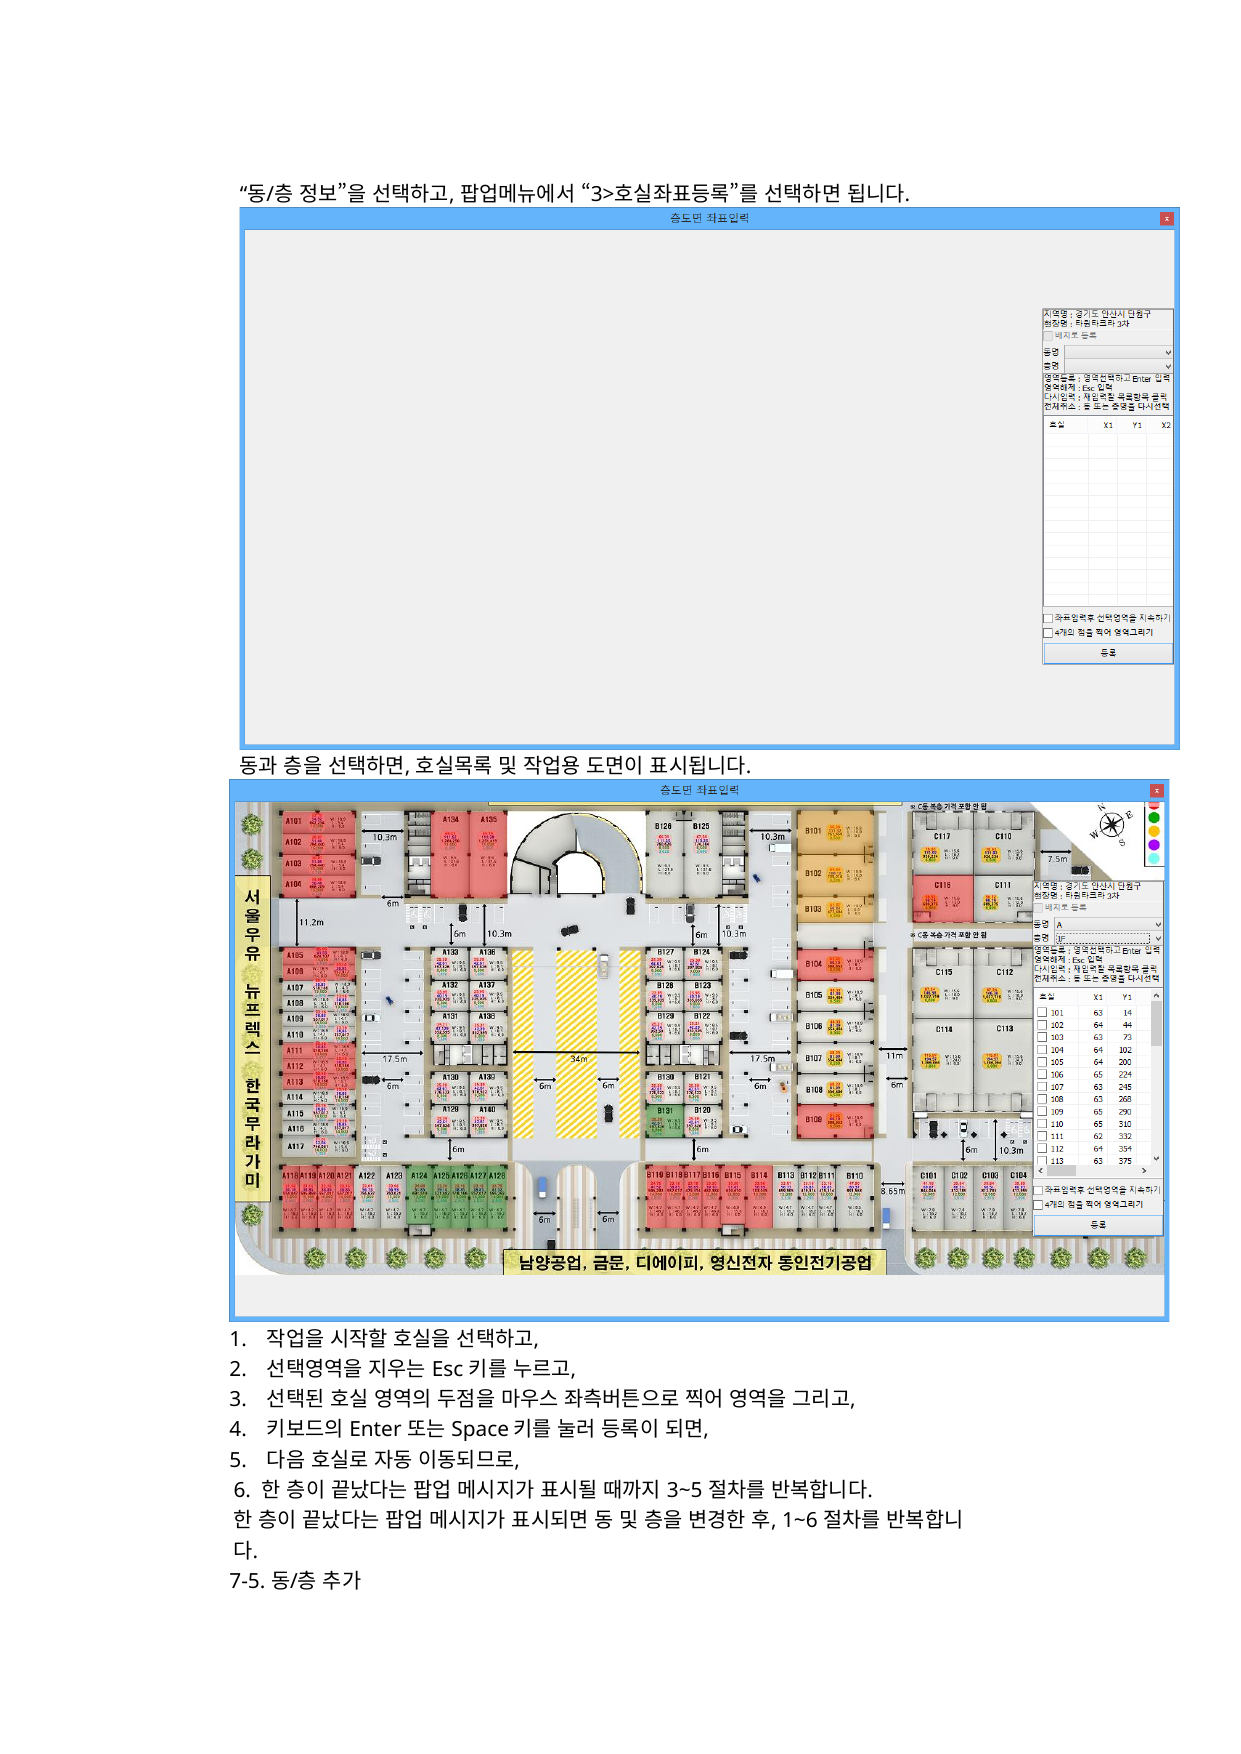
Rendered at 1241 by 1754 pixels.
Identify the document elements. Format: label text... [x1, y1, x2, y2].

picture [229, 779, 1170, 1322]
text 6. 한 층이 끝났다는 팝업 메시지가 표시될 때까지 3~5 절차를 반복합니다. [150, 1473, 1090, 1504]
list 키보드의 Enter 또는 Space키를 눌러 등록이 되면, [229, 1413, 1090, 1443]
list 작업을 시작할 호실을 선택하고, [229, 1322, 1090, 1352]
text 한 층이 끝났다는 팝업 메시지가 표시되면 동 및 층을 변경한 후, 1~6 절차를 반복합니 [150, 1504, 1090, 1534]
picture [239, 207, 1180, 750]
text 7-5. 동/층 추가 [150, 1564, 1090, 1594]
list 선택된 호실 영역의 두점을 마우스 좌측버튼으로 찍어 영역을 그리고, [229, 1382, 1090, 1413]
list “동/층 정보”을 선택하고, 팝업메뉴에서 “3>호실좌표등록”를 선택하면 됩니다. [229, 177, 1090, 207]
list 선택영역을 지우는 Esc 키를 누르고, [229, 1352, 1090, 1382]
text 다. [150, 1534, 1090, 1564]
list 동과 층을 선택하면, 호실목록 및 작업용 도면이 표시됩니다. [229, 749, 1090, 779]
list 다음 호실로 자동 이동되므로, [229, 1443, 1090, 1473]
